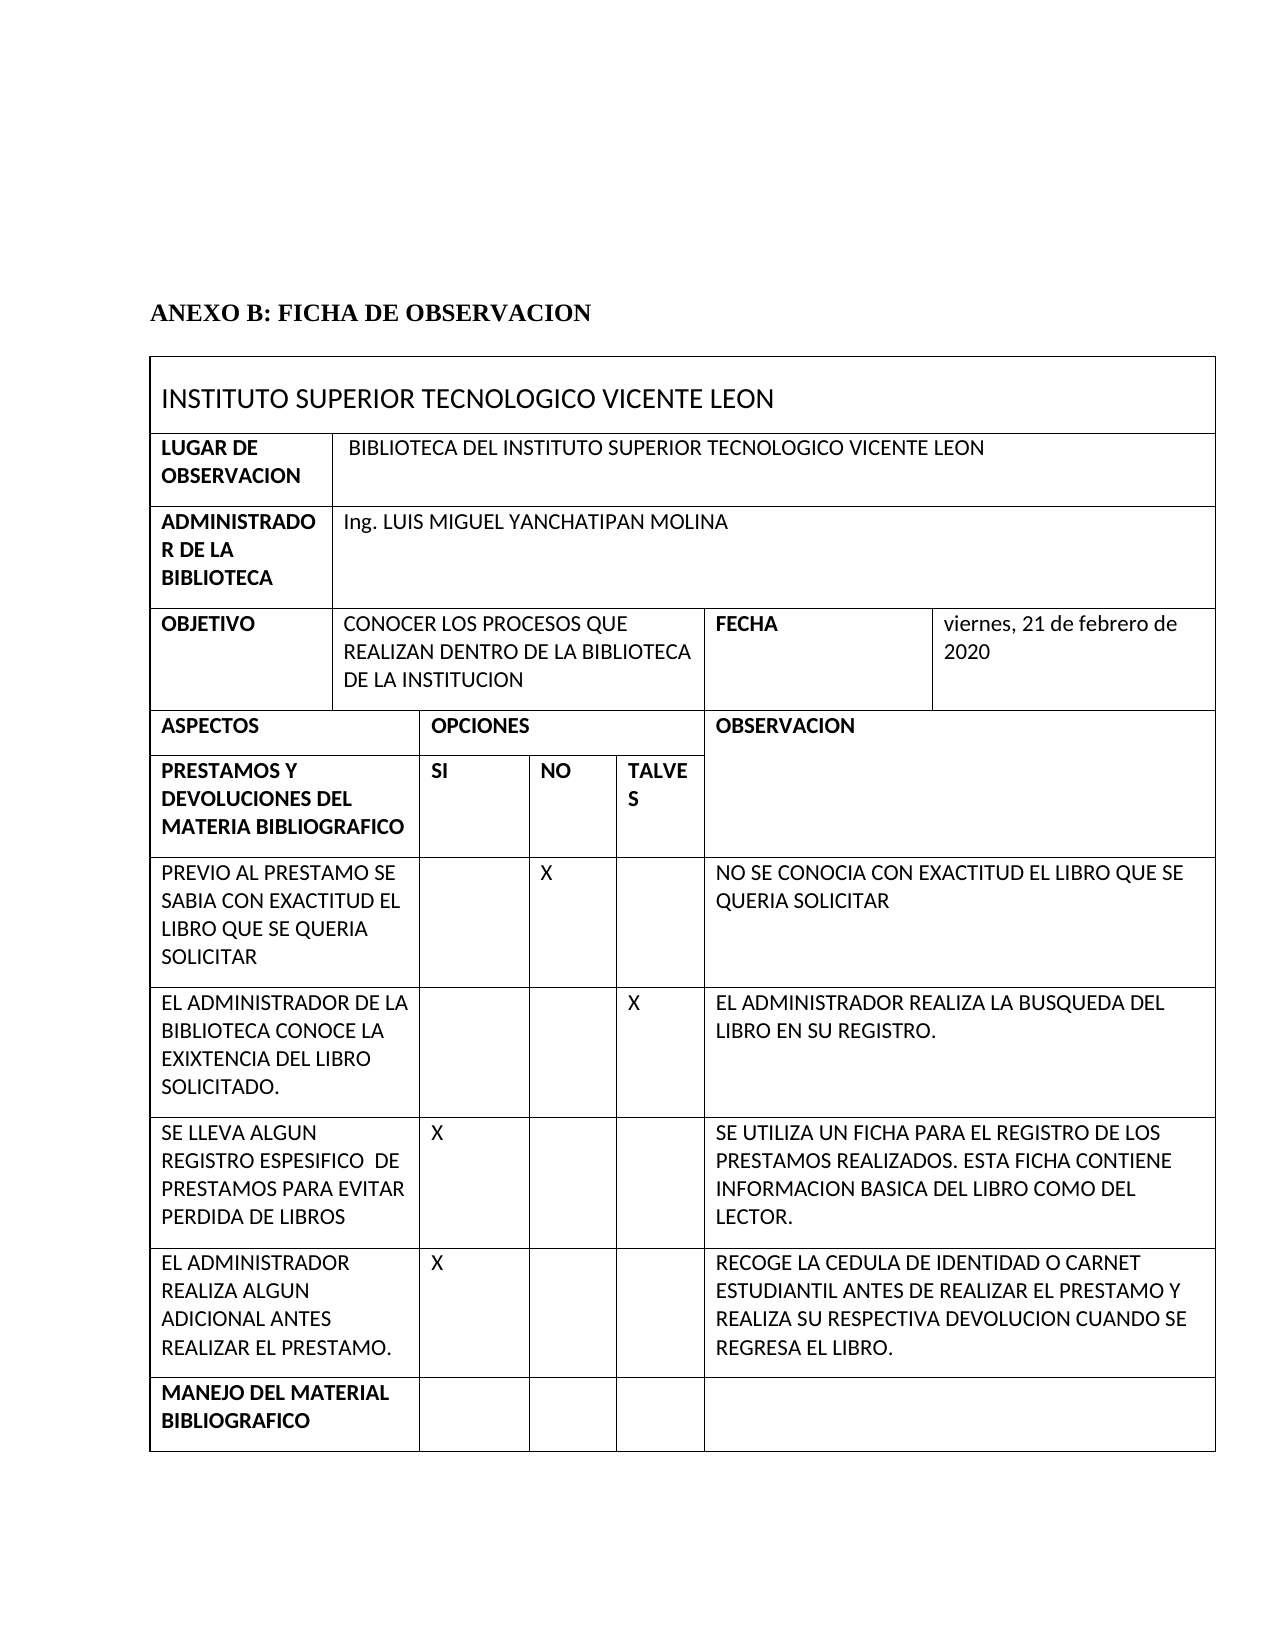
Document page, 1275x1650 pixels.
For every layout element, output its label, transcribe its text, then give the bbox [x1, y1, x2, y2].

table_cell SE LLEVA ALGUN REGISTRO ESPESIFICO DE PRESTAMOS PARA EVITAR PERDIDA DE LIBROS [151, 1118, 419, 1247]
table_cell [420, 1378, 529, 1451]
table_cell SE UTILIZA UN FICHA PARA EL REGISTRO DE LOS PRESTAMOS REALIZADOS. ESTA FICHA CONTIENE INFORMACION BASICA DEL LIBRO COMO DEL LECTOR. [705, 1118, 1215, 1247]
table_header INSTITUTO SUPERIOR TECNOLOGICO VICENTE LEON [151, 357, 1215, 432]
table_cell [530, 1378, 616, 1451]
table_cell CONOCER LOS PROCESOS QUE REALIZAN DENTRO DE LA BIBLIOTECA DE LA INSTITUCION [333, 609, 704, 710]
table_cell ADMINISTRADOR DE LA BIBLIOTECA [151, 507, 332, 608]
table_cell [420, 988, 529, 1117]
table_cell OBJETIVO [151, 609, 332, 710]
table_cell [617, 1249, 704, 1377]
table_cell EL ADMINISTRADOR DE LA BIBLIOTECA CONOCE LA EXIXTENCIA DEL LIBRO SOLICITADO. [151, 988, 419, 1117]
table_cell [617, 1378, 704, 1451]
table_cell [530, 988, 616, 1117]
table_cell X [617, 988, 704, 1117]
table_cell ASPECTOS [151, 711, 419, 755]
table_cell [617, 858, 704, 987]
table_cell PREVIO AL PRESTAMO SE SABIA CON EXACTITUD EL LIBRO QUE SE QUERIA SOLICITAR [151, 858, 419, 987]
table_cell [530, 1118, 616, 1247]
table_cell [617, 1118, 704, 1247]
table_cell EL ADMINISTRADOR REALIZA ALGUN ADICIONAL ANTES REALIZAR EL PRESTAMO. [151, 1249, 419, 1377]
table_cell X [420, 1249, 529, 1377]
table_cell RECOGE LA CEDULA DE IDENTIDAD O CARNET ESTUDIANTIL ANTES DE REALIZAR EL PRESTAMO Y REALIZA SU RESPECTIVA DEVOLUCION CUANDO SE REGRESA EL LIBRO. [705, 1249, 1215, 1377]
table_cell OBSERVACION [705, 711, 1215, 857]
table_cell Ing. LUIS MIGUEL YANCHATIPAN MOLINA [333, 507, 1215, 608]
table_cell SI [420, 756, 529, 857]
table_cell X [420, 1118, 529, 1247]
table_cell FECHA [705, 609, 932, 710]
table_cell [530, 1249, 616, 1377]
table_cell viernes, 21 de febrero de 2020 [933, 609, 1215, 710]
table_cell LUGAR DE OBSERVACION [151, 434, 332, 506]
table_cell [705, 1378, 1215, 1451]
table_cell X [530, 858, 616, 987]
table_cell MANEJO DEL MATERIAL BIBLIOGRAFICO [151, 1378, 419, 1451]
table_cell [420, 858, 529, 987]
table_cell TALVES [617, 756, 704, 857]
table_cell NO SE CONOCIA CON EXACTITUD EL LIBRO QUE SE QUERIA SOLICITAR [705, 858, 1215, 987]
text ANEXO B: FICHA DE OBSERVACION [150, 298, 1125, 327]
table_cell PRESTAMOS Y DEVOLUCIONES DEL MATERIA BIBLIOGRAFICO [151, 756, 419, 857]
table_cell OPCIONES [420, 711, 704, 755]
table_cell BIBLIOTECA DEL INSTITUTO SUPERIOR TECNOLOGICO VICENTE LEON [333, 434, 1215, 506]
table_cell NO [530, 756, 616, 857]
table_cell EL ADMINISTRADOR REALIZA LA BUSQUEDA DEL LIBRO EN SU REGISTRO. [705, 988, 1215, 1117]
